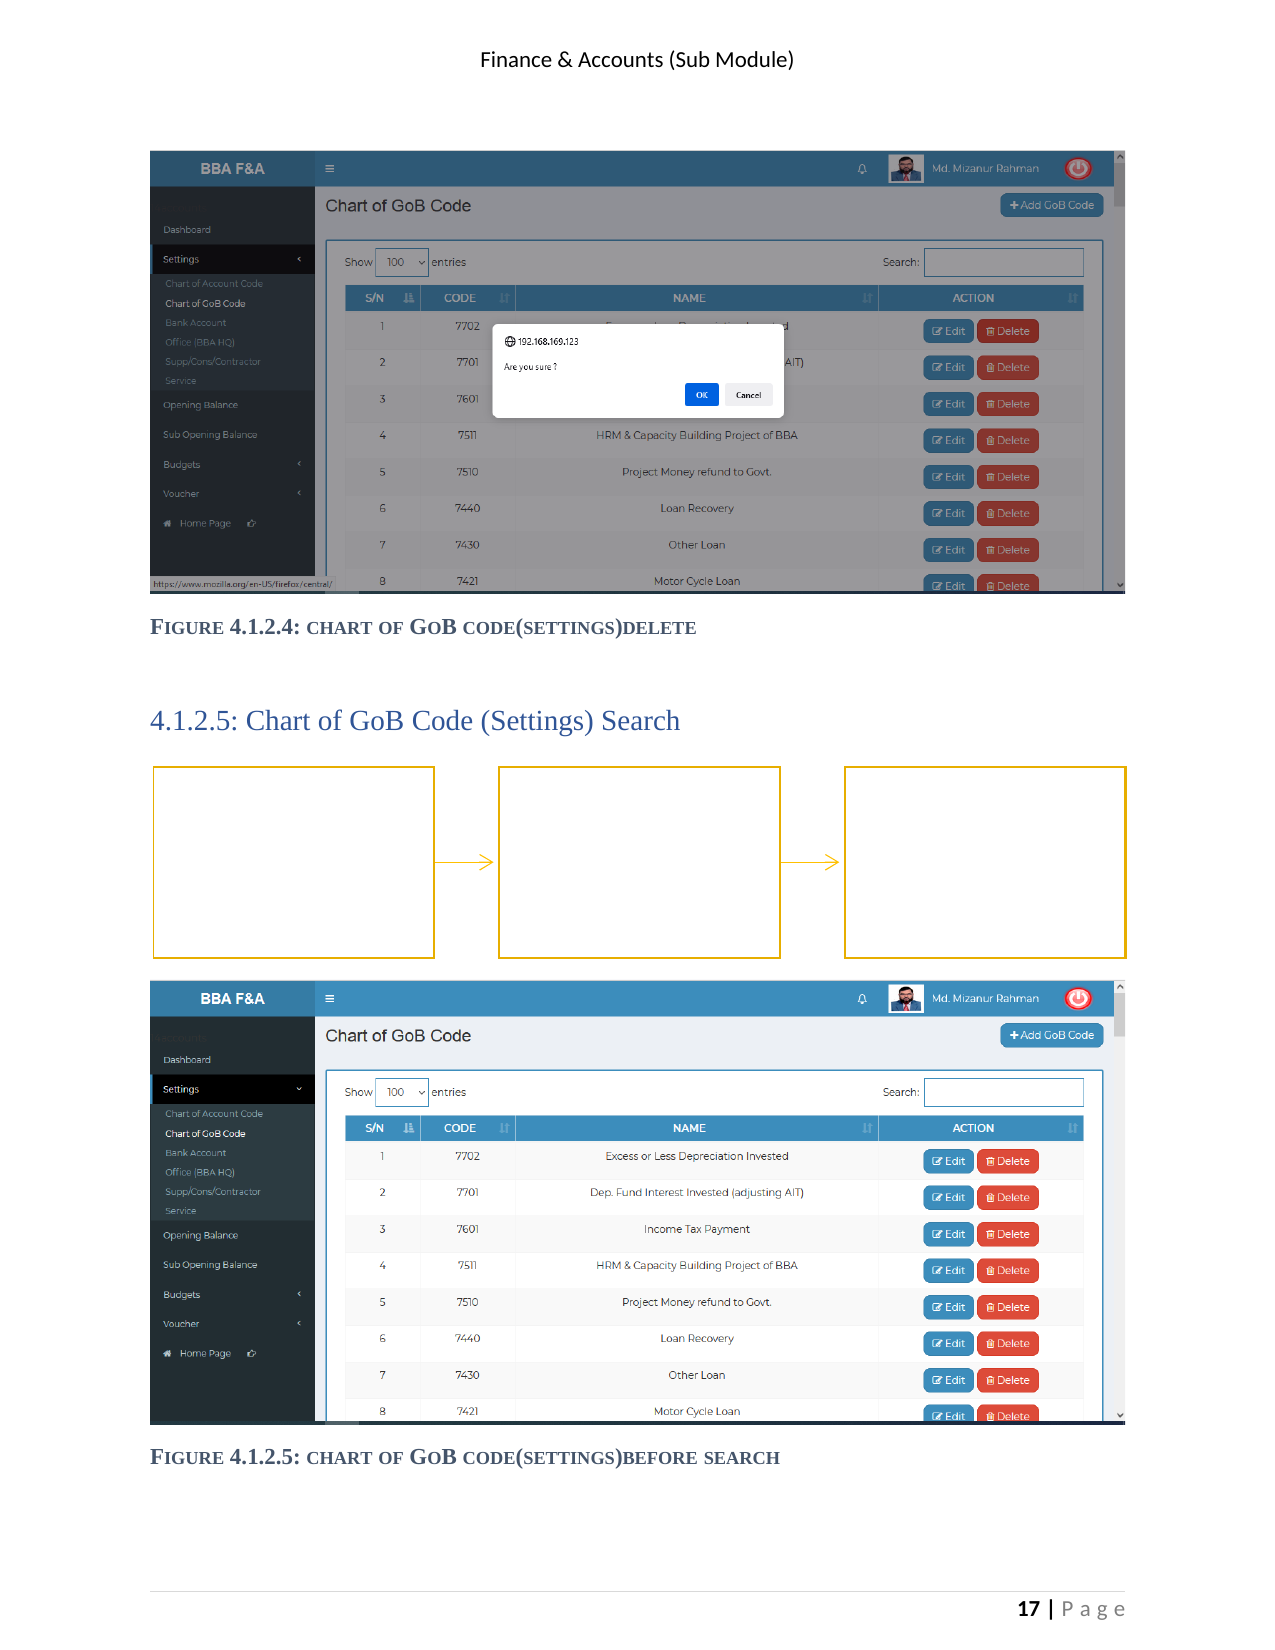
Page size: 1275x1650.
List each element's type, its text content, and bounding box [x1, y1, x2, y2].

picture [150, 150, 1125, 594]
picture [150, 979, 1125, 1425]
text Figure 4.1.2.4: chart of GoB code(settings)delete [150, 613, 1125, 639]
text Figure 4.1.2.5: chart of GoB code(settings)before search [150, 1443, 1125, 1469]
subtitle 4.1.2.5: Chart of GoB Code (Settings) Search [150, 703, 1125, 736]
